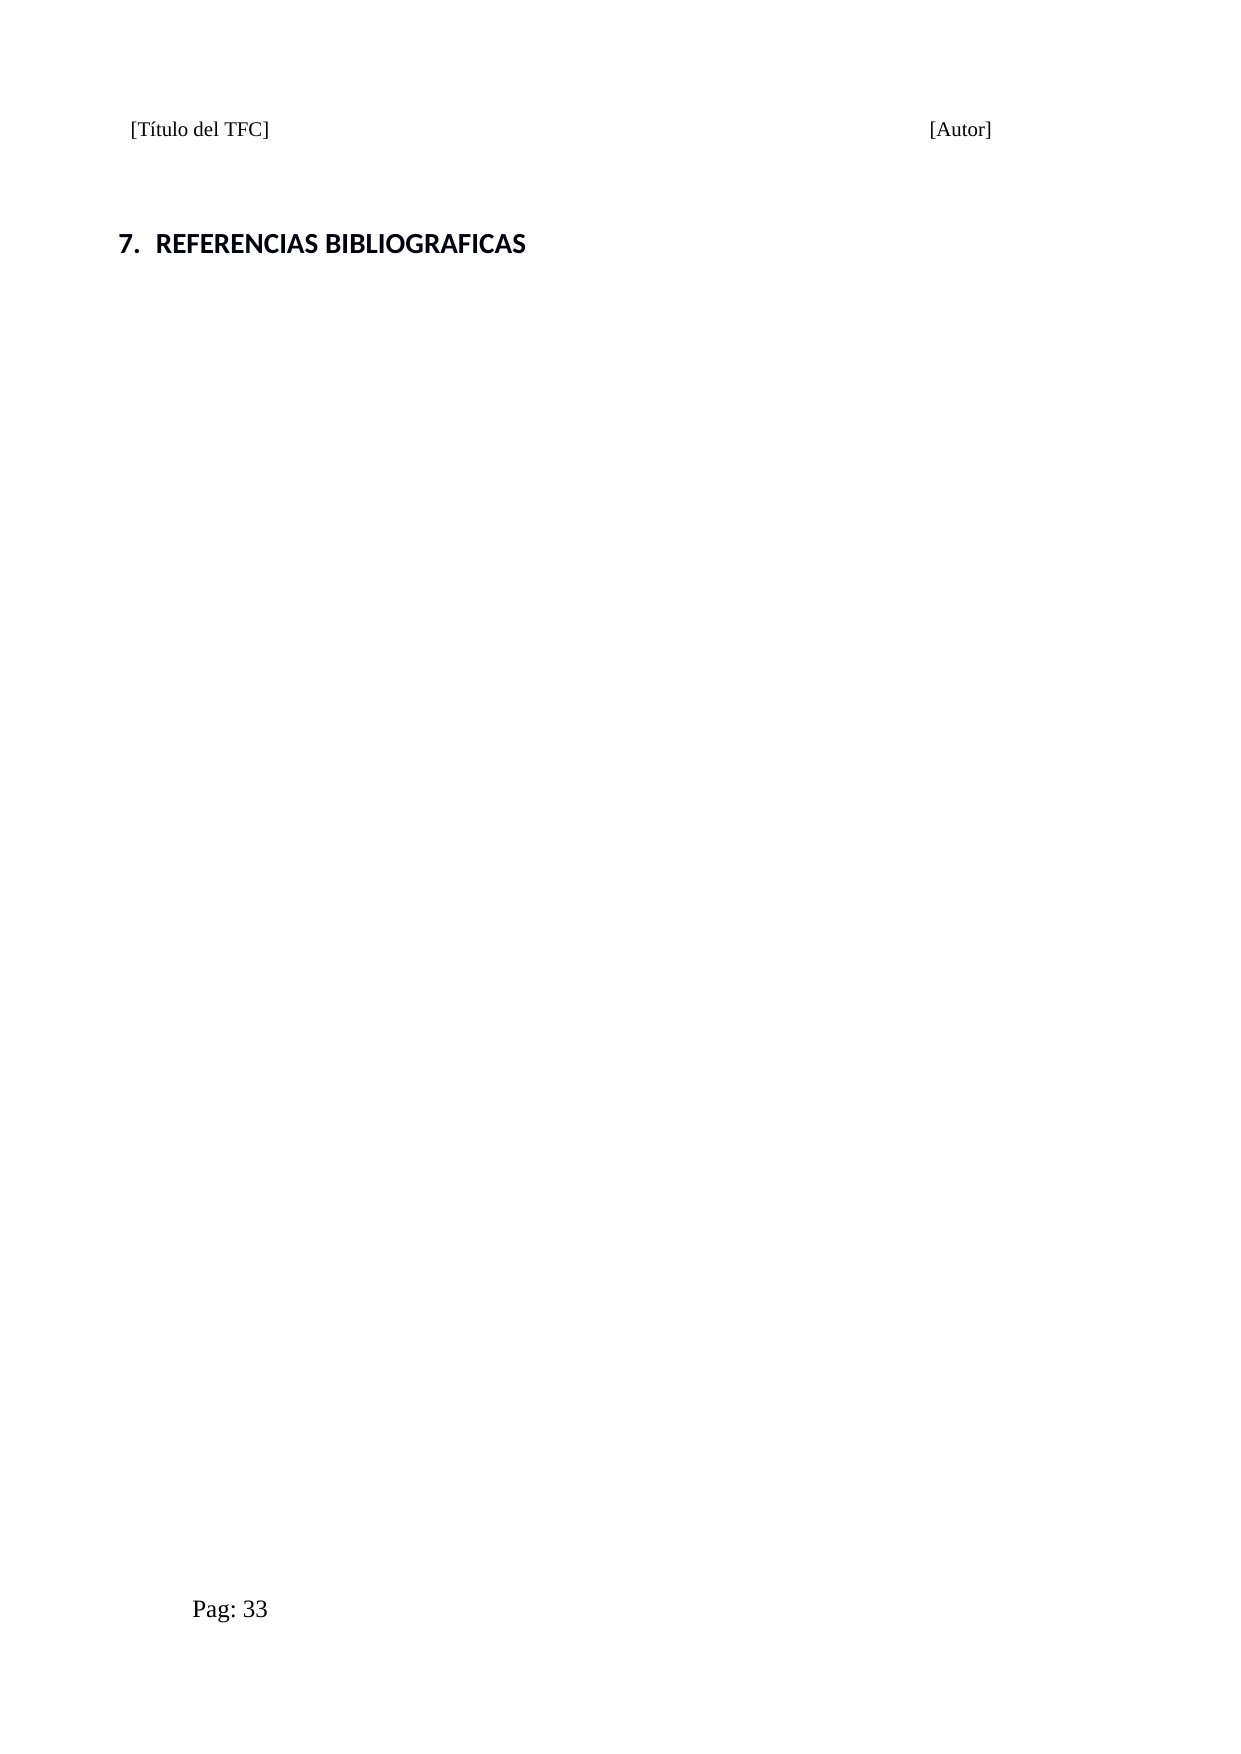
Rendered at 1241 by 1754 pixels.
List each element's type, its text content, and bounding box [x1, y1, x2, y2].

subtitle REFERENCIAS BIBLIOGRAFICAS [118, 226, 1167, 261]
